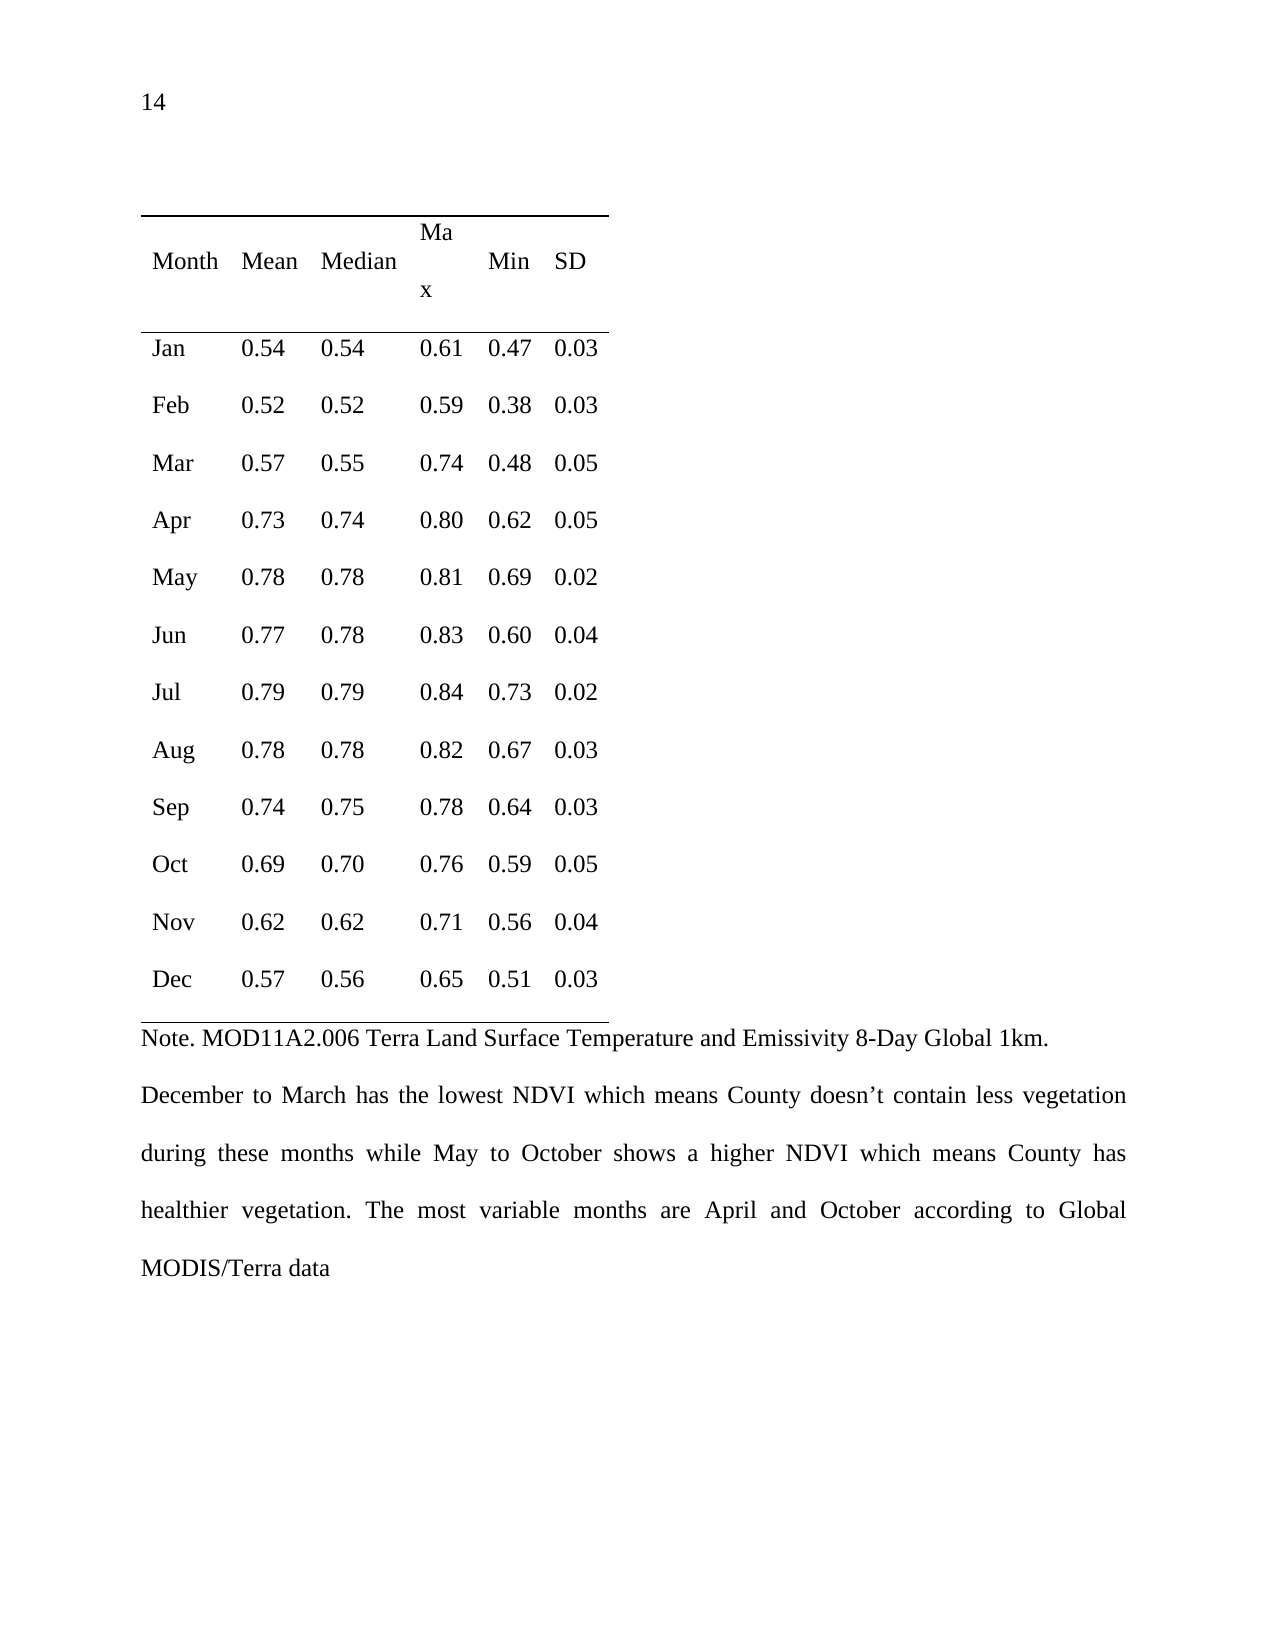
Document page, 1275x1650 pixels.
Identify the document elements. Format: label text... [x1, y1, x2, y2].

table_cell 0.82 [408, 735, 477, 792]
table_cell 0.67 [477, 735, 543, 792]
table_cell 0.03 [543, 964, 609, 1022]
table_cell 0.78 [408, 792, 477, 849]
table_cell 0.62 [477, 505, 543, 562]
table_cell Oct [141, 850, 230, 907]
table_cell Jan [141, 333, 230, 390]
table_cell 0.61 [408, 333, 477, 390]
table_header Month [141, 217, 230, 332]
table_cell 0.69 [230, 850, 309, 907]
table_cell 0.55 [309, 448, 408, 505]
table_cell 0.03 [543, 792, 609, 849]
table_cell 0.65 [408, 964, 477, 1022]
table_cell 0.71 [408, 907, 477, 964]
table_cell 0.74 [408, 448, 477, 505]
table_cell 0.04 [543, 907, 609, 964]
table_header Min [477, 217, 543, 332]
table_cell 0.52 [230, 390, 309, 448]
table_cell Mar [141, 448, 230, 505]
table_header Median [309, 217, 408, 332]
table_cell Feb [141, 390, 230, 448]
table_cell 0.05 [543, 850, 609, 907]
table_cell 0.47 [477, 333, 543, 390]
table_cell 0.73 [230, 505, 309, 562]
table_cell 0.03 [543, 333, 609, 390]
table_cell 0.05 [543, 448, 609, 505]
table_cell 0.76 [408, 850, 477, 907]
table_cell Nov [141, 907, 230, 964]
table_cell 0.80 [408, 505, 477, 562]
table_cell 0.74 [309, 505, 408, 562]
table_cell 0.69 [477, 563, 543, 620]
table_cell 0.83 [408, 620, 477, 677]
table_cell 0.51 [477, 964, 543, 1022]
table_cell 0.04 [543, 620, 609, 677]
table_header Mean [230, 217, 309, 332]
table_cell Jun [141, 620, 230, 677]
table_cell 0.79 [230, 677, 309, 735]
table_cell 0.03 [543, 735, 609, 792]
text December to March has the lowest NDVI which means County doesn’t contain less vegetation during these months while May to October shows a higher NDVI which means County has healthier vegetation. The most variable months are April and October according to Global MODIS/Terra data [141, 1080, 1127, 1281]
table_cell 0.03 [543, 390, 609, 448]
table_cell 0.38 [477, 390, 543, 448]
table_cell 0.70 [309, 850, 408, 907]
table_cell 0.54 [230, 333, 309, 390]
text Note. MOD11A2.006 Terra Land Surface Temperature and Emissivity 8-Day Global 1km. [141, 1023, 1127, 1051]
table_cell 0.59 [408, 390, 477, 448]
table_cell 0.77 [230, 620, 309, 677]
table_cell 0.64 [477, 792, 543, 849]
table_cell 0.84 [408, 677, 477, 735]
table_cell Jul [141, 677, 230, 735]
table_cell 0.62 [230, 907, 309, 964]
table_cell 0.78 [309, 620, 408, 677]
table_cell 0.56 [477, 907, 543, 964]
table_header SD [543, 217, 609, 332]
table_cell 0.56 [309, 964, 408, 1022]
table_cell Sep [141, 792, 230, 849]
table_cell 0.75 [309, 792, 408, 849]
table_cell 0.52 [309, 390, 408, 448]
table_cell 0.57 [230, 964, 309, 1022]
table_cell 0.02 [543, 677, 609, 735]
table_cell May [141, 563, 230, 620]
table_cell 0.78 [230, 563, 309, 620]
table_cell Dec [141, 964, 230, 1022]
table_header Max [408, 217, 477, 332]
table_cell 0.57 [230, 448, 309, 505]
table_cell 0.73 [477, 677, 543, 735]
table_cell 0.78 [309, 563, 408, 620]
table_cell 0.79 [309, 677, 408, 735]
table_cell 0.54 [309, 333, 408, 390]
table_cell 0.62 [309, 907, 408, 964]
table_cell 0.81 [408, 563, 477, 620]
table_cell 0.78 [309, 735, 408, 792]
table_cell 0.05 [543, 505, 609, 562]
table_cell 0.48 [477, 448, 543, 505]
table_cell Apr [141, 505, 230, 562]
table_cell 0.78 [230, 735, 309, 792]
table_cell 0.74 [230, 792, 309, 849]
table_cell 0.02 [543, 563, 609, 620]
table_cell 0.60 [477, 620, 543, 677]
table_cell Aug [141, 735, 230, 792]
table_cell 0.59 [477, 850, 543, 907]
